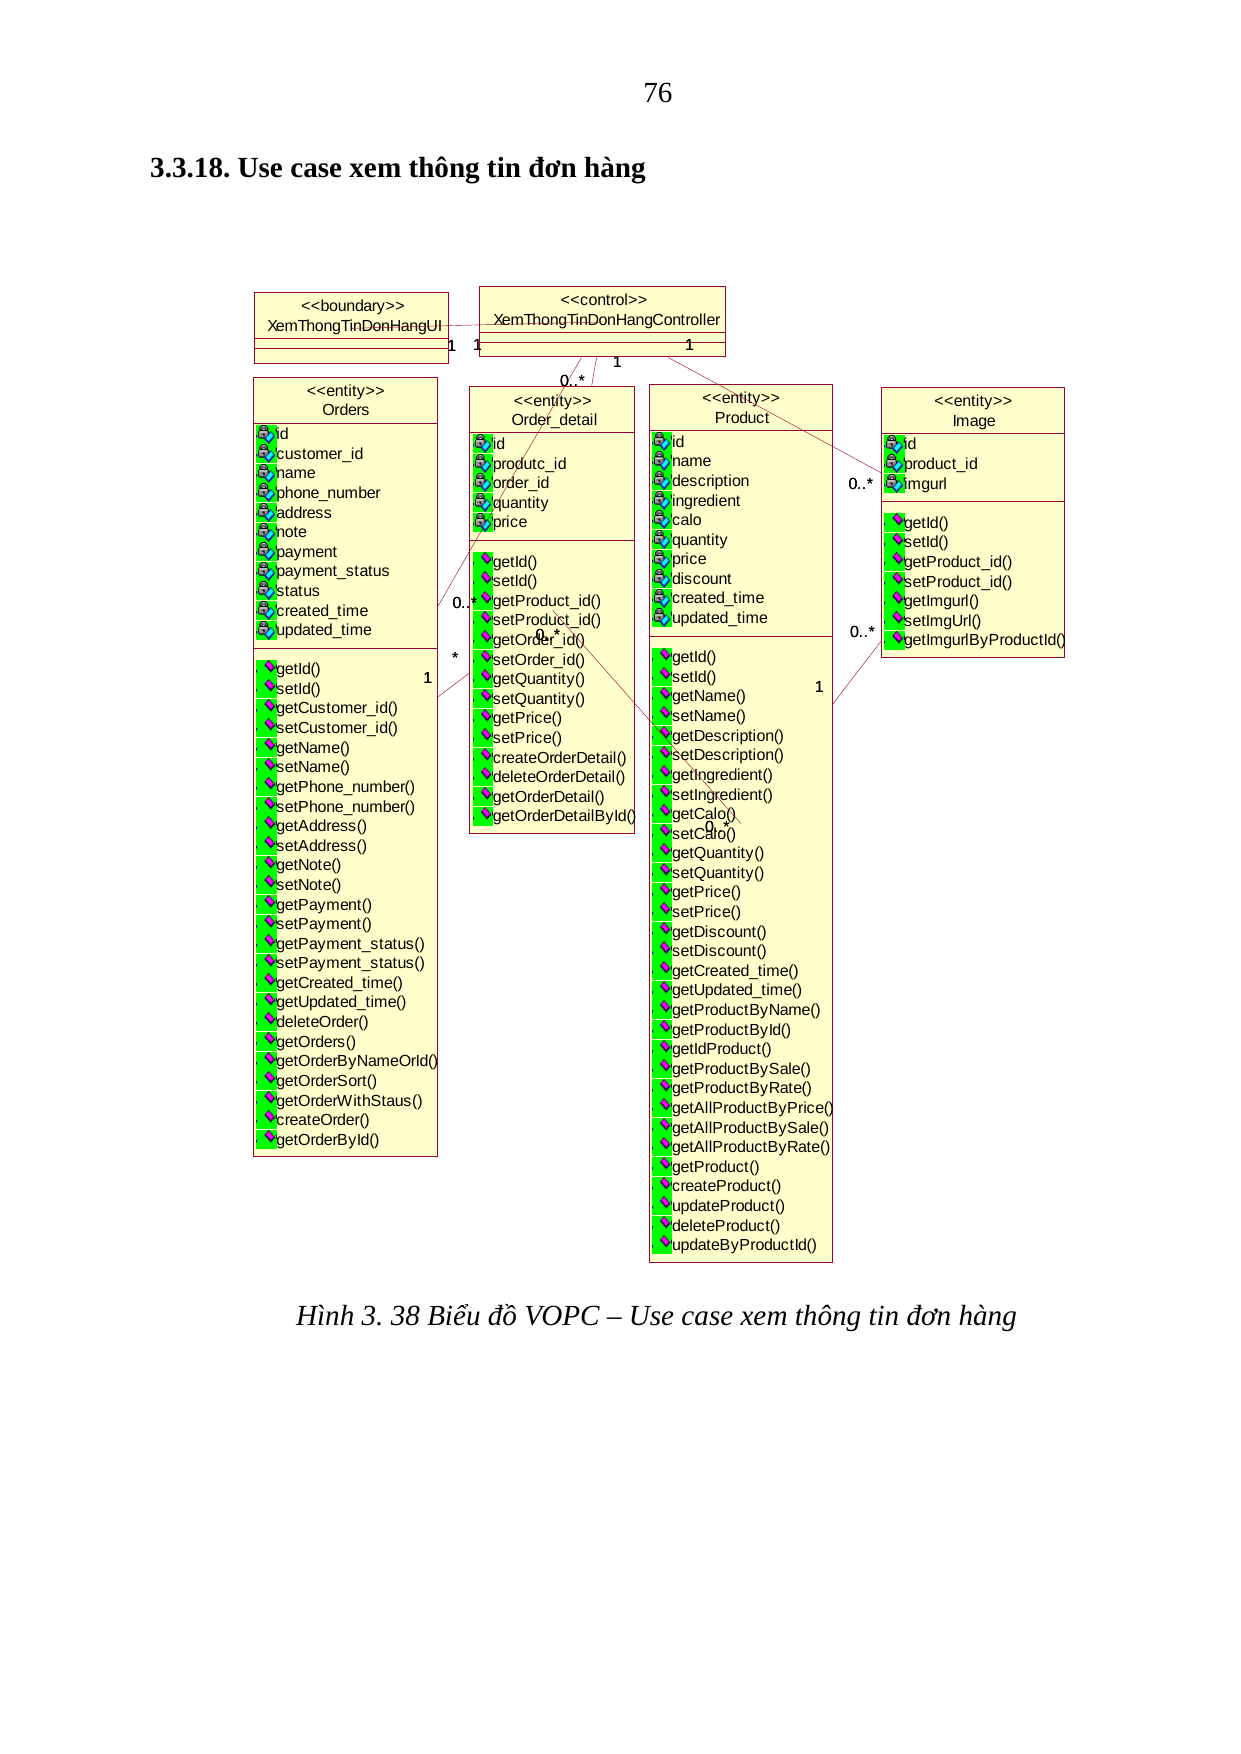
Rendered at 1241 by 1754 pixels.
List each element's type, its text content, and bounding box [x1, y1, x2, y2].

subtitle 3.3.18. Use case xem thông tin đơn hàng [150, 150, 1090, 183]
text Hình 3. 38 Biểu đồ VOPC – Use case xem thông tin đơn hàng [150, 1298, 1090, 1332]
